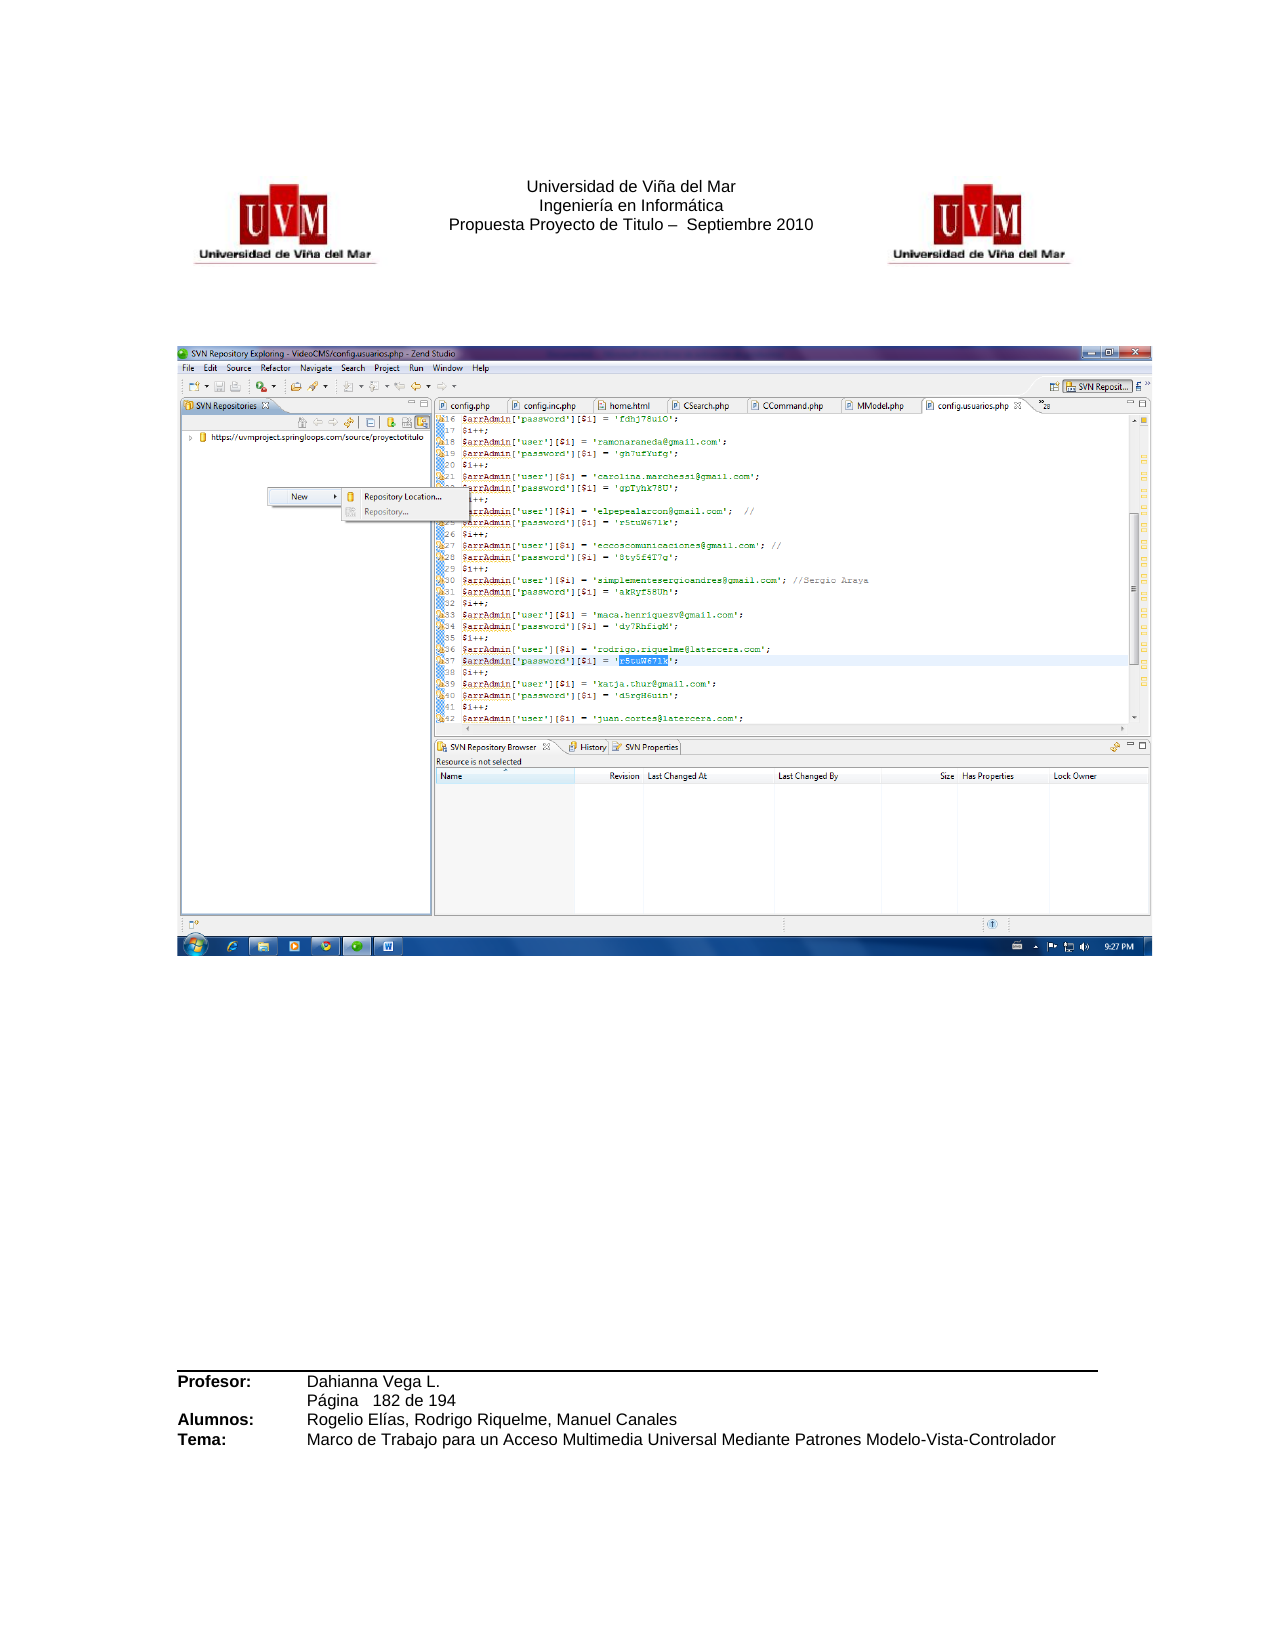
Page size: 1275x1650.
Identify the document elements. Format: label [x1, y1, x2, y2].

picture [177, 346, 1153, 956]
picture [177, 176, 390, 267]
picture [871, 176, 1084, 267]
